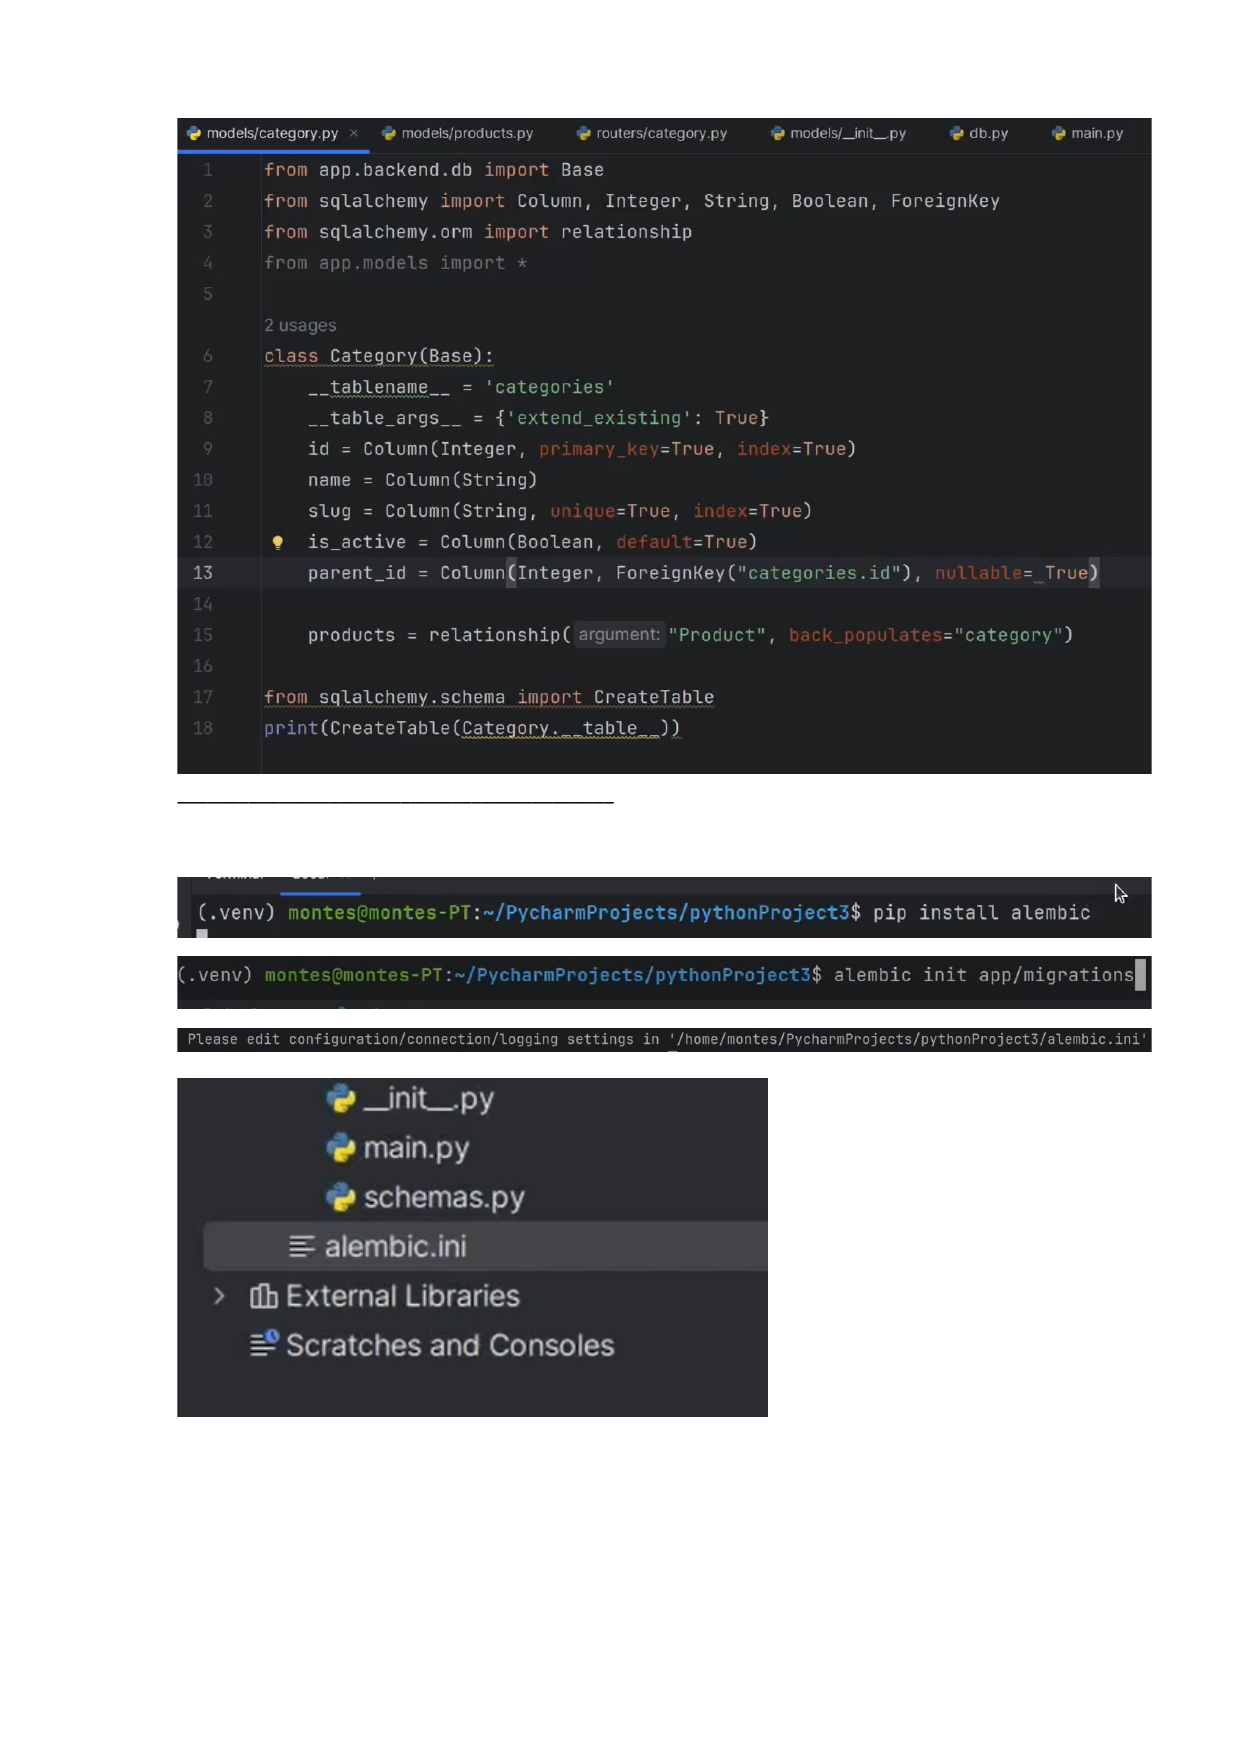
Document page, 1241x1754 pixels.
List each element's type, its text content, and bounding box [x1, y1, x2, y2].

picture [177, 1028, 1152, 1052]
picture [177, 877, 1152, 938]
picture [177, 1078, 768, 1417]
text ___________________________________________ [177, 774, 1152, 807]
picture [177, 118, 1152, 774]
picture [177, 956, 1152, 1009]
